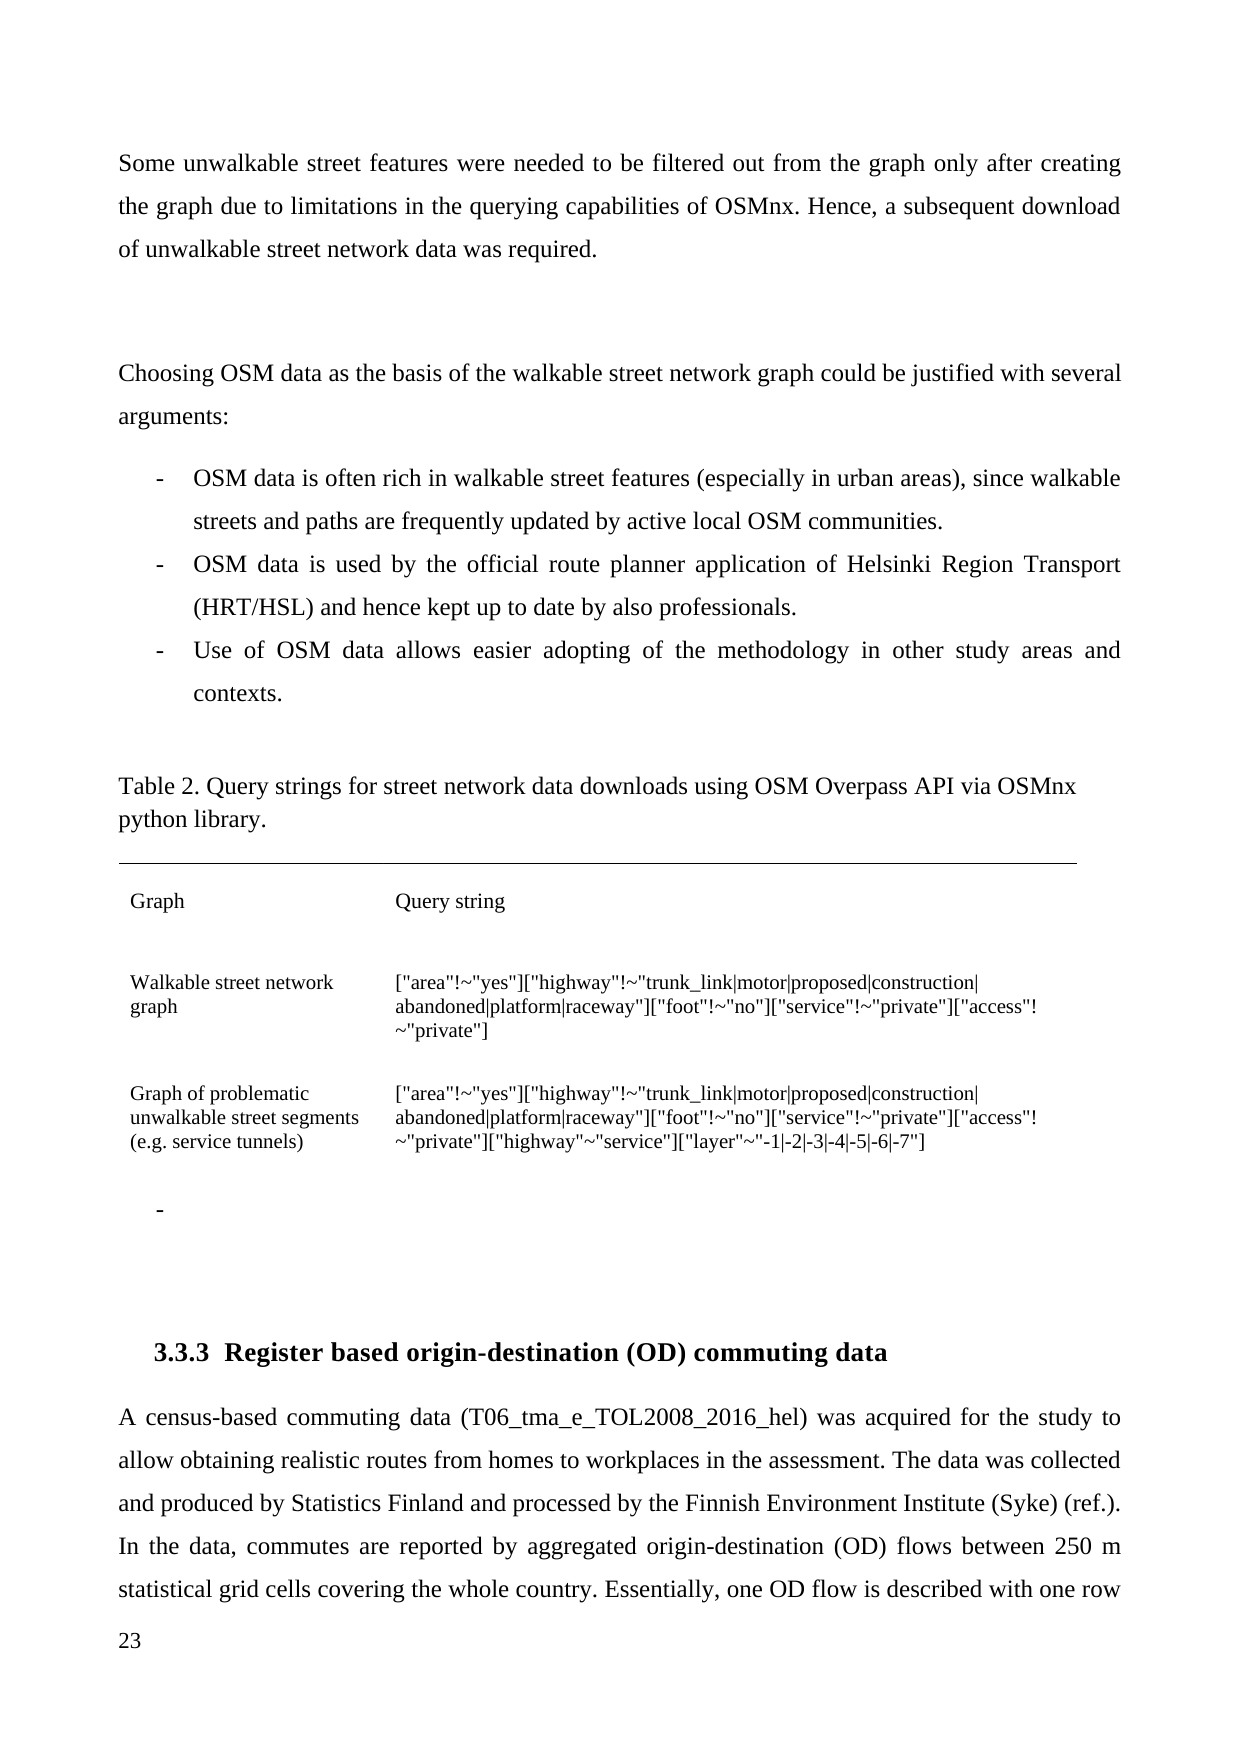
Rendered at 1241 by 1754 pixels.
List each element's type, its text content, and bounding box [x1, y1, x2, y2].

table_header Query string [384, 864, 1077, 932]
subtitle Register based origin-destination (OD) commuting data [118, 1336, 1122, 1368]
text Some unwalkable street features were needed to be filtered out from the graph only after creating the graph due to limitations in the querying capabilities of OSMnx. Hence, a subsequent download of unwalkable street network data was required. [118, 148, 1122, 263]
list OSM data is often rich in walkable street features (especially in urban areas), since walkable streets and paths are frequently updated by active local OSM communities. [156, 463, 1122, 534]
table_cell Walkable street network graph [119, 933, 383, 1063]
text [118, 1402, 1122, 1603]
text Choosing OSM data as the basis of the walkable street network graph could be justified with several arguments: [118, 358, 1122, 429]
text Table 2. Query strings for street network data downloads using OSM Overpass API via OSMnx python library. [118, 771, 1122, 833]
list OSM data is used by the official route planner application of Helsinki Region Transport (HRT/HSL) and hence kept up to date by also professionals. [156, 549, 1122, 621]
table_cell ["area"!~"yes"]["highway"!~"trunk_link|motor|proposed|construction|abandoned|platform|raceway"]["foot"!~"no"]["service"!~"private"]["access"!~"private"]["highway"~"service"]["layer"~"-1|-2|-3|-4|-5|-6|-7"] [384, 1064, 1077, 1193]
list Use of OSM data allows easier adopting of the methodology in other study areas and contexts. [156, 635, 1122, 707]
table_cell Graph of problematic unwalkable street segments (e.g. service tunnels) [119, 1064, 383, 1193]
table_header Graph [119, 864, 383, 932]
table_cell ["area"!~"yes"]["highway"!~"trunk_link|motor|proposed|construction|abandoned|platform|raceway"]["foot"!~"no"]["service"!~"private"]["access"!~"private"] [384, 933, 1077, 1063]
